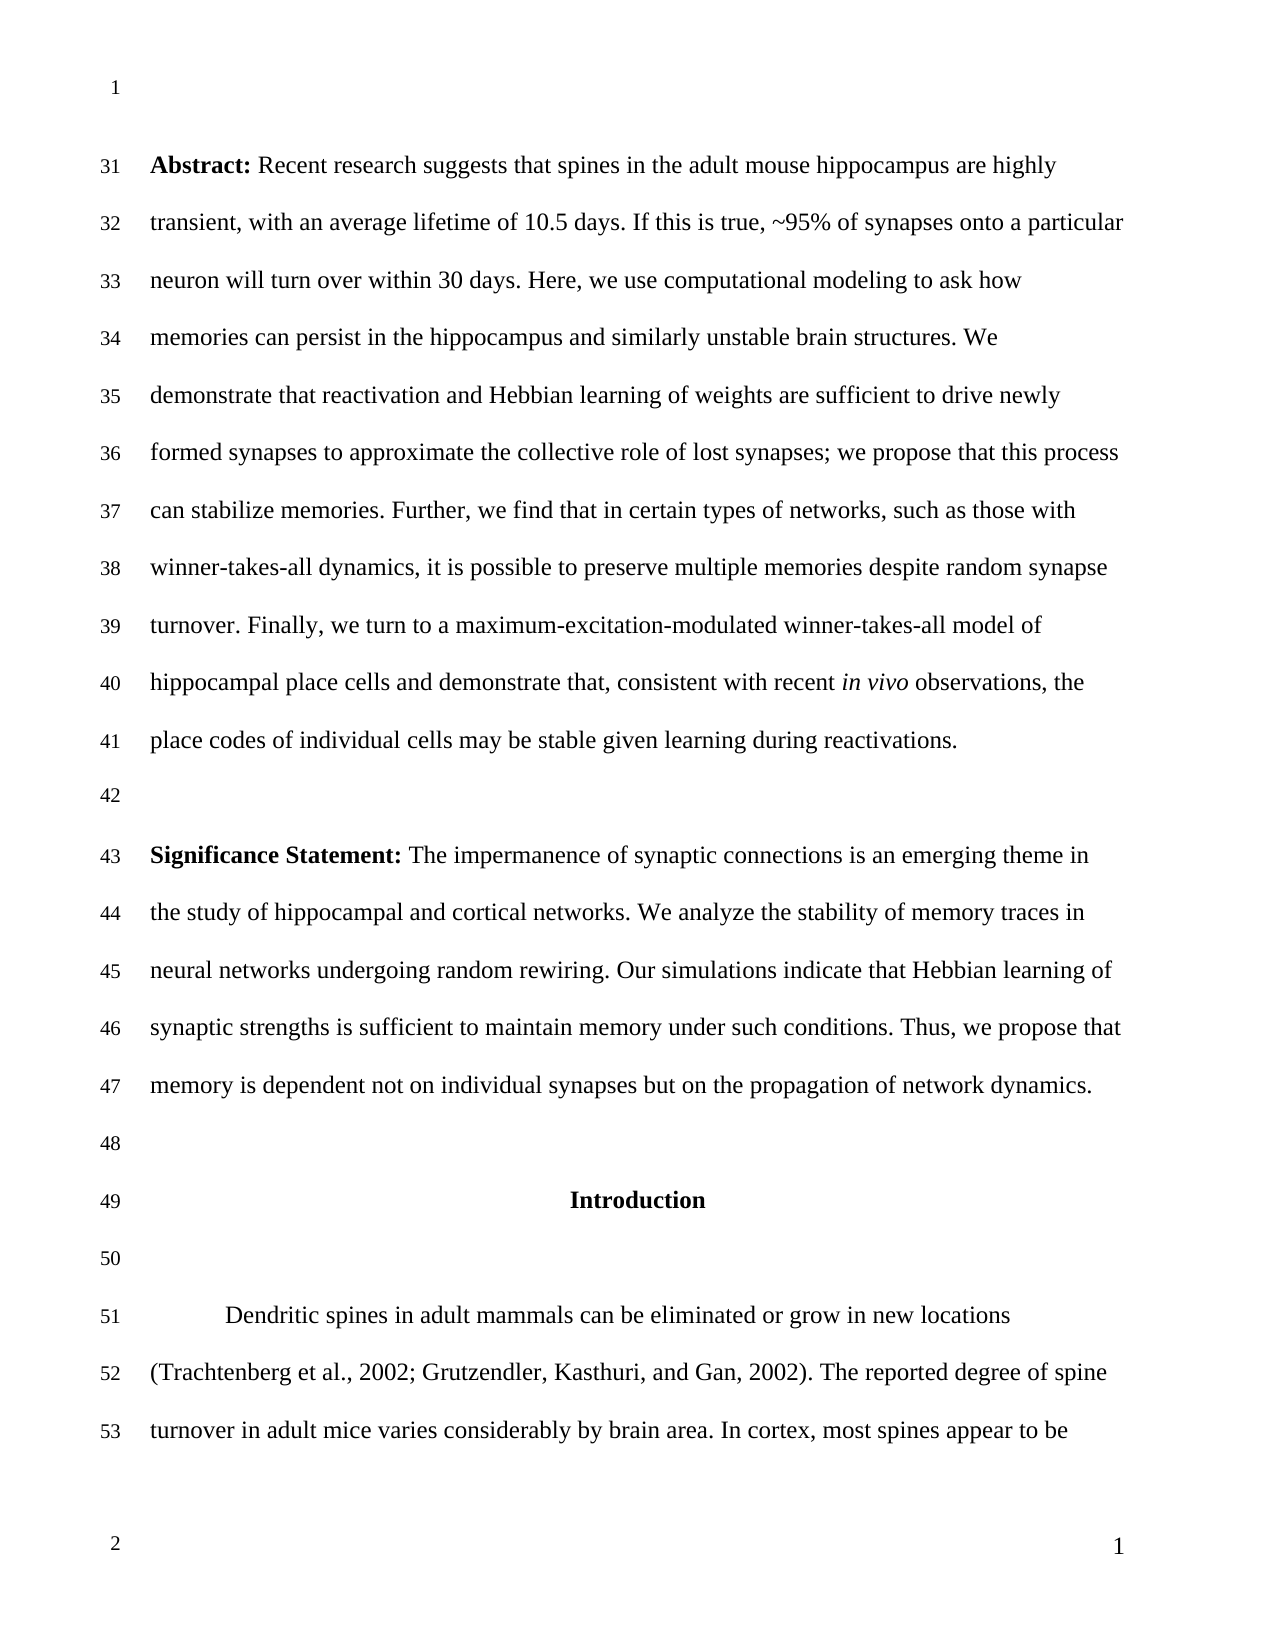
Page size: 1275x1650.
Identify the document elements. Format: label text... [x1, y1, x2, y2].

text Abstract: Recent research suggests that spines in the adult mouse hippocampus are highly transient, with an average lifetime of 10.5 days. If this is true, ~95% of synapses onto a particular neuron will turn over within 30 days. Here, we use computational modeling to ask how memories can persist in the hippocampus and similarly unstable brain structures. We demonstrate that reactivation and Hebbian learning of weights are sufficient to drive newly formed synapses to approximate the collective role of lost synapses; we propose that this process can stabilize memories. Further, we find that in certain types of networks, such as those with winner-takes-all dynamics, it is possible to preserve multiple memories despite random synapse turnover. Finally, we turn to a maximum-excitation-modulated winner-takes-all model of hippocampal place cells and demonstrate that, consistent with recent in vivo observations, the place codes of individual cells may be stable given learning during reactivations. [150, 150, 1125, 754]
text Introduction [150, 1185, 1125, 1214]
text Significance Statement: The impermanence of synaptic connections is an emerging theme in the study of hippocampal and cortical networks. We analyze the stability of memory traces in neural networks undergoing random rewiring. Our simulations indicate that Hebbian learning of synaptic strengths is sufficient to maintain memory under such conditions. Thus, we propose that memory is dependent not on individual synapses but on the propagation of network dynamics. [150, 840, 1125, 1099]
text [150, 1300, 1125, 1444]
